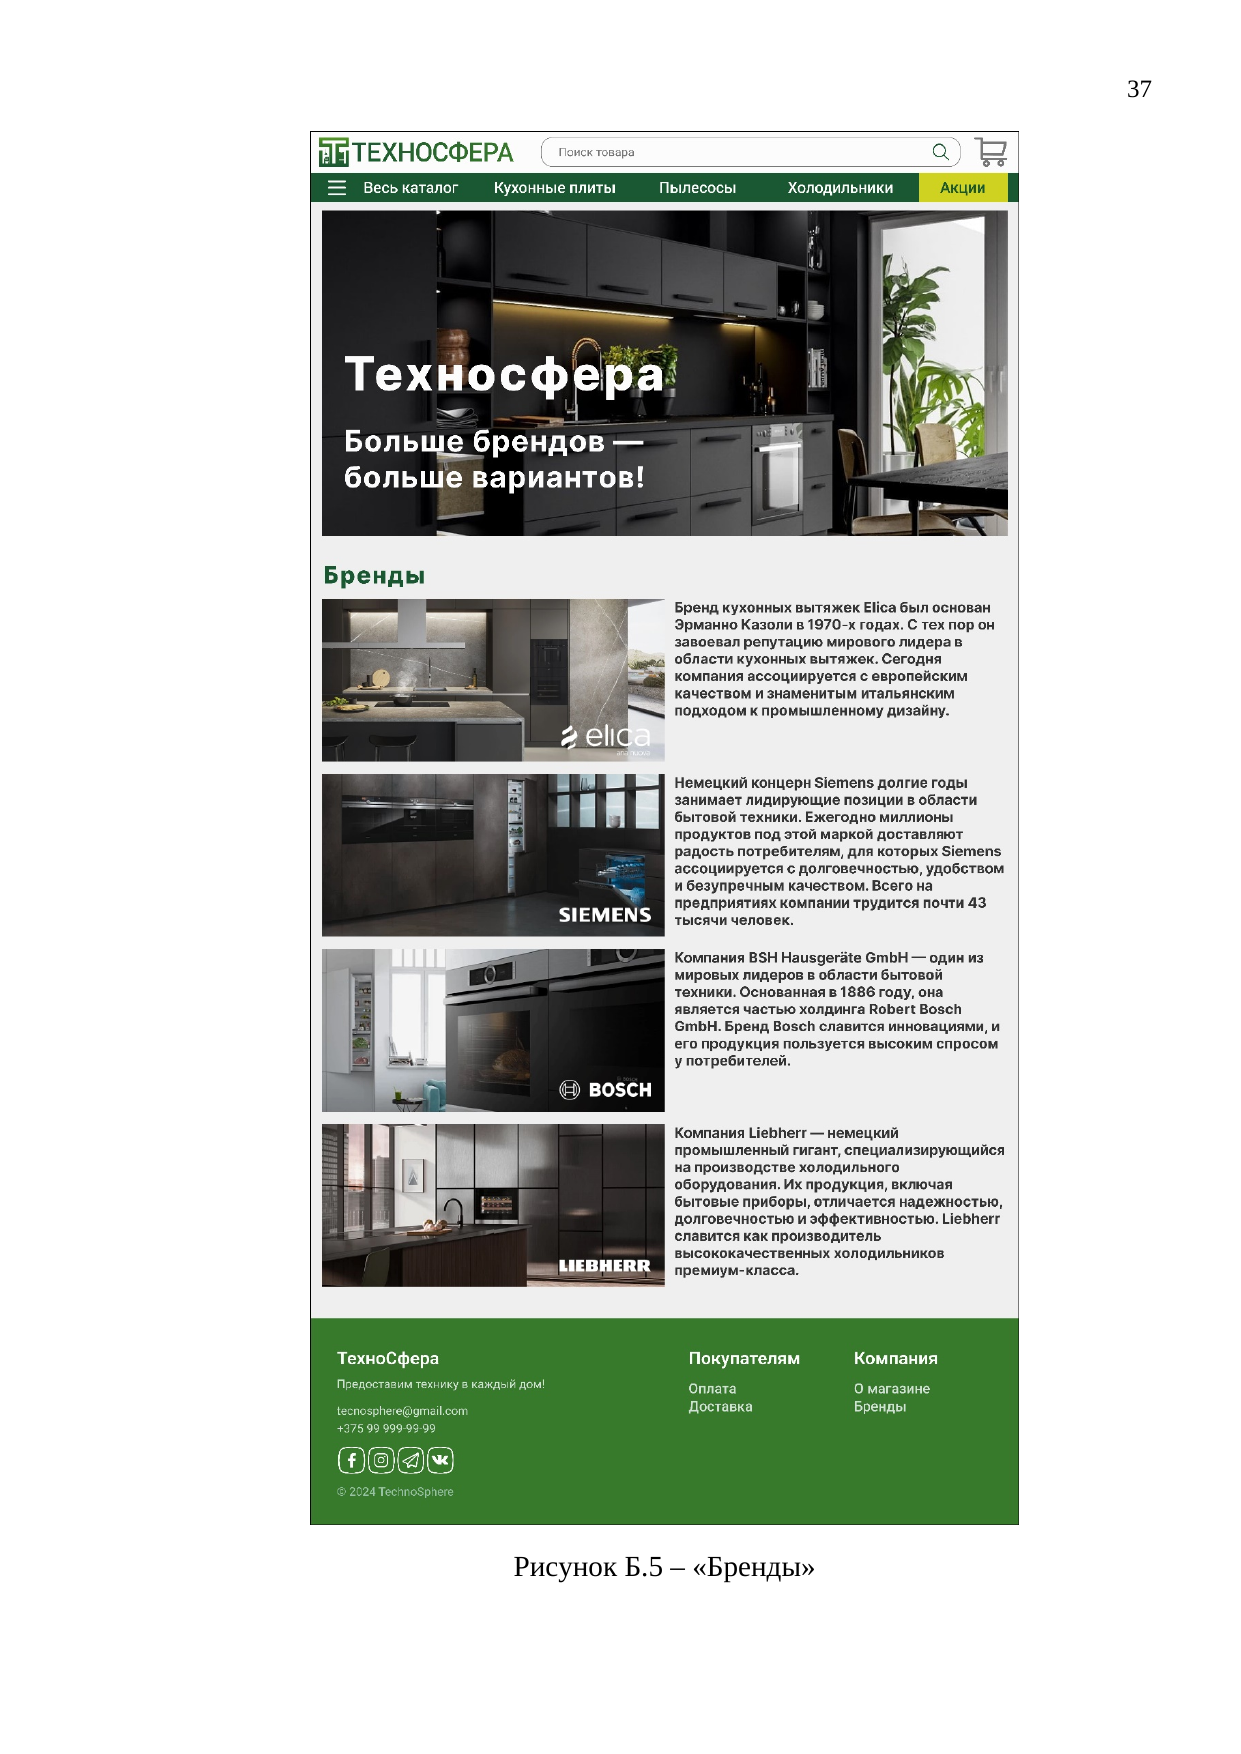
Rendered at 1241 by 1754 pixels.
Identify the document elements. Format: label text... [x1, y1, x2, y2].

text Рисунок Б.5 – «Бренды» [177, 1549, 1152, 1583]
picture [310, 131, 1019, 1525]
